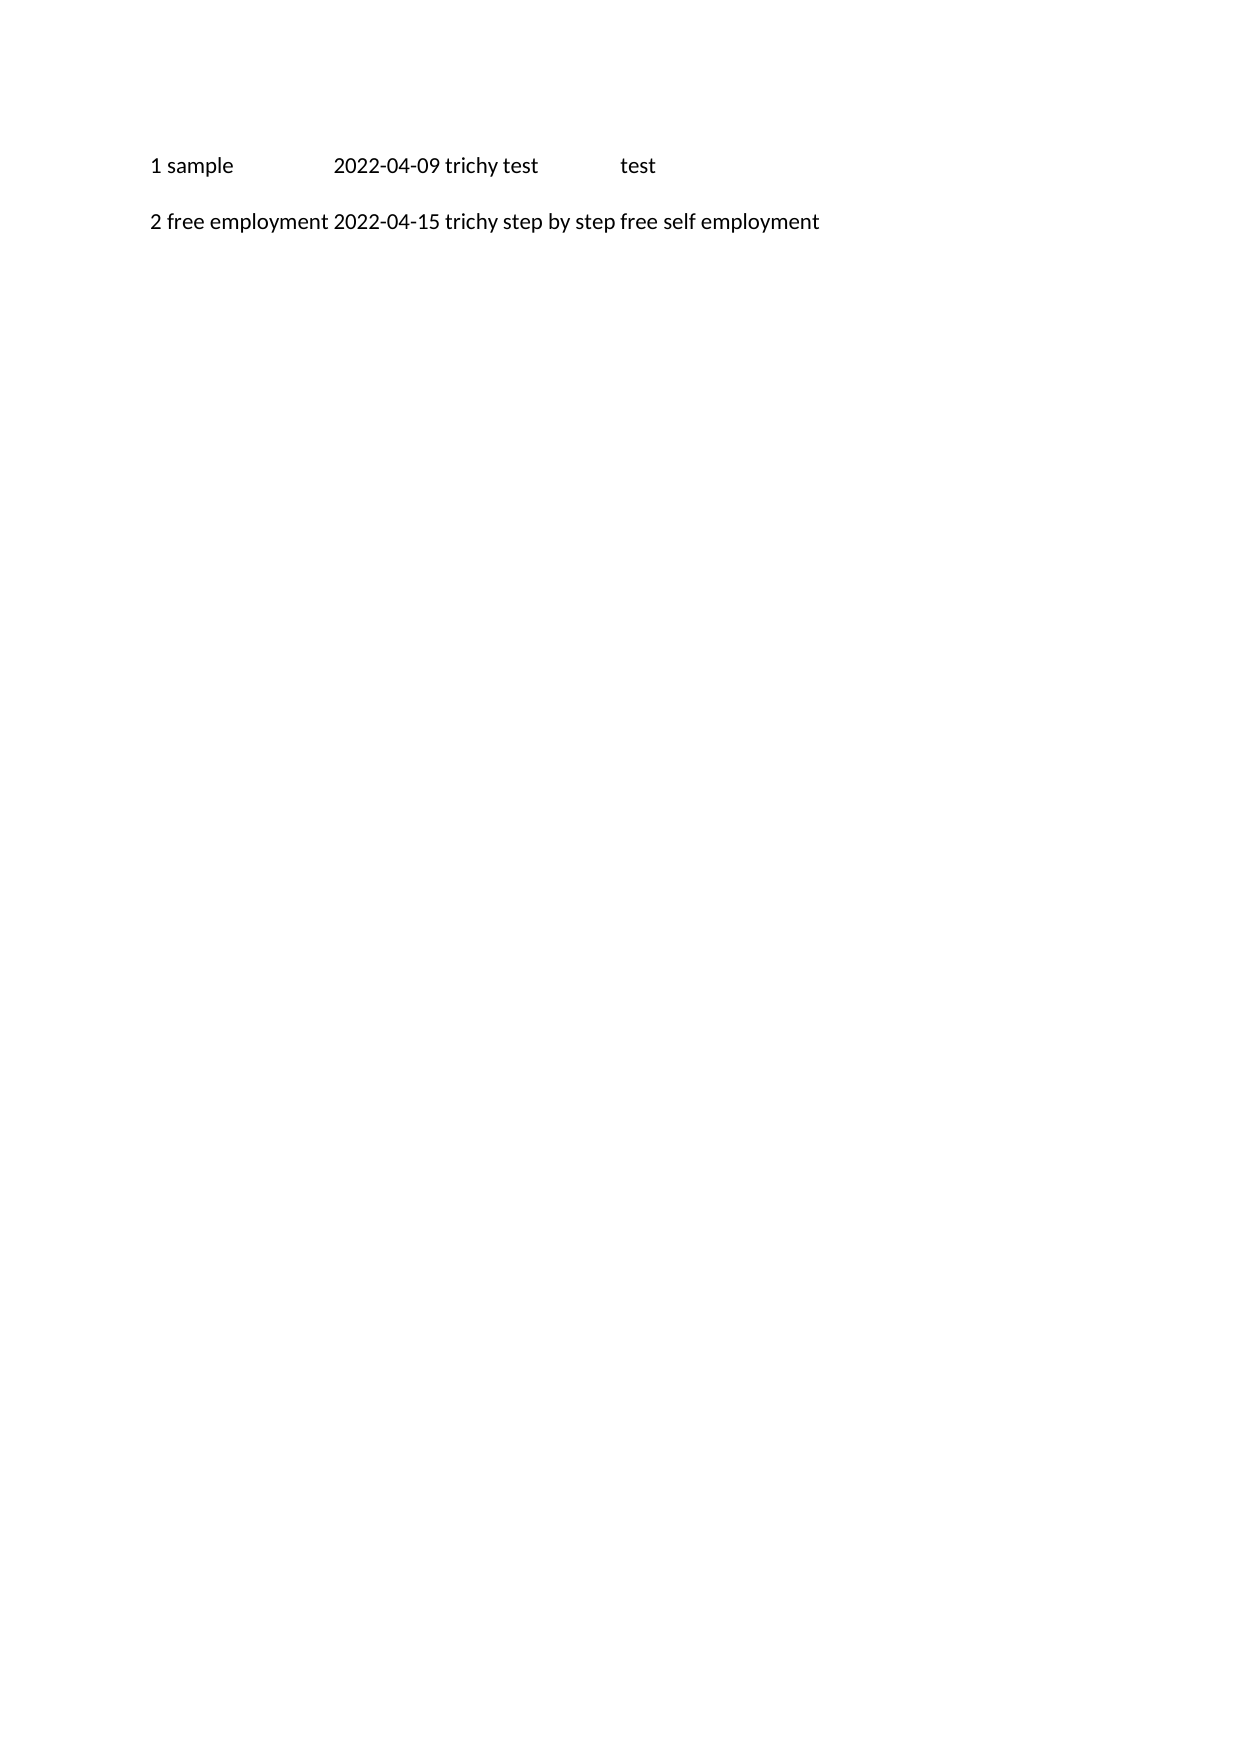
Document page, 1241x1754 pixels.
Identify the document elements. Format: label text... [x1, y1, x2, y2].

table_cell step by step [501, 206, 619, 262]
table_header sample [165, 150, 332, 206]
table_header test [501, 150, 619, 206]
table_header 1 [149, 150, 165, 206]
table_cell free self employment [619, 206, 824, 262]
table_cell 2 [149, 206, 165, 262]
table_header trichy [443, 150, 501, 206]
table_cell 2022-04-15 [332, 206, 443, 262]
table_header 2022-04-09 [332, 150, 443, 206]
table_cell free employment [165, 206, 332, 262]
table_cell trichy [443, 206, 501, 262]
table_header test [619, 150, 824, 206]
